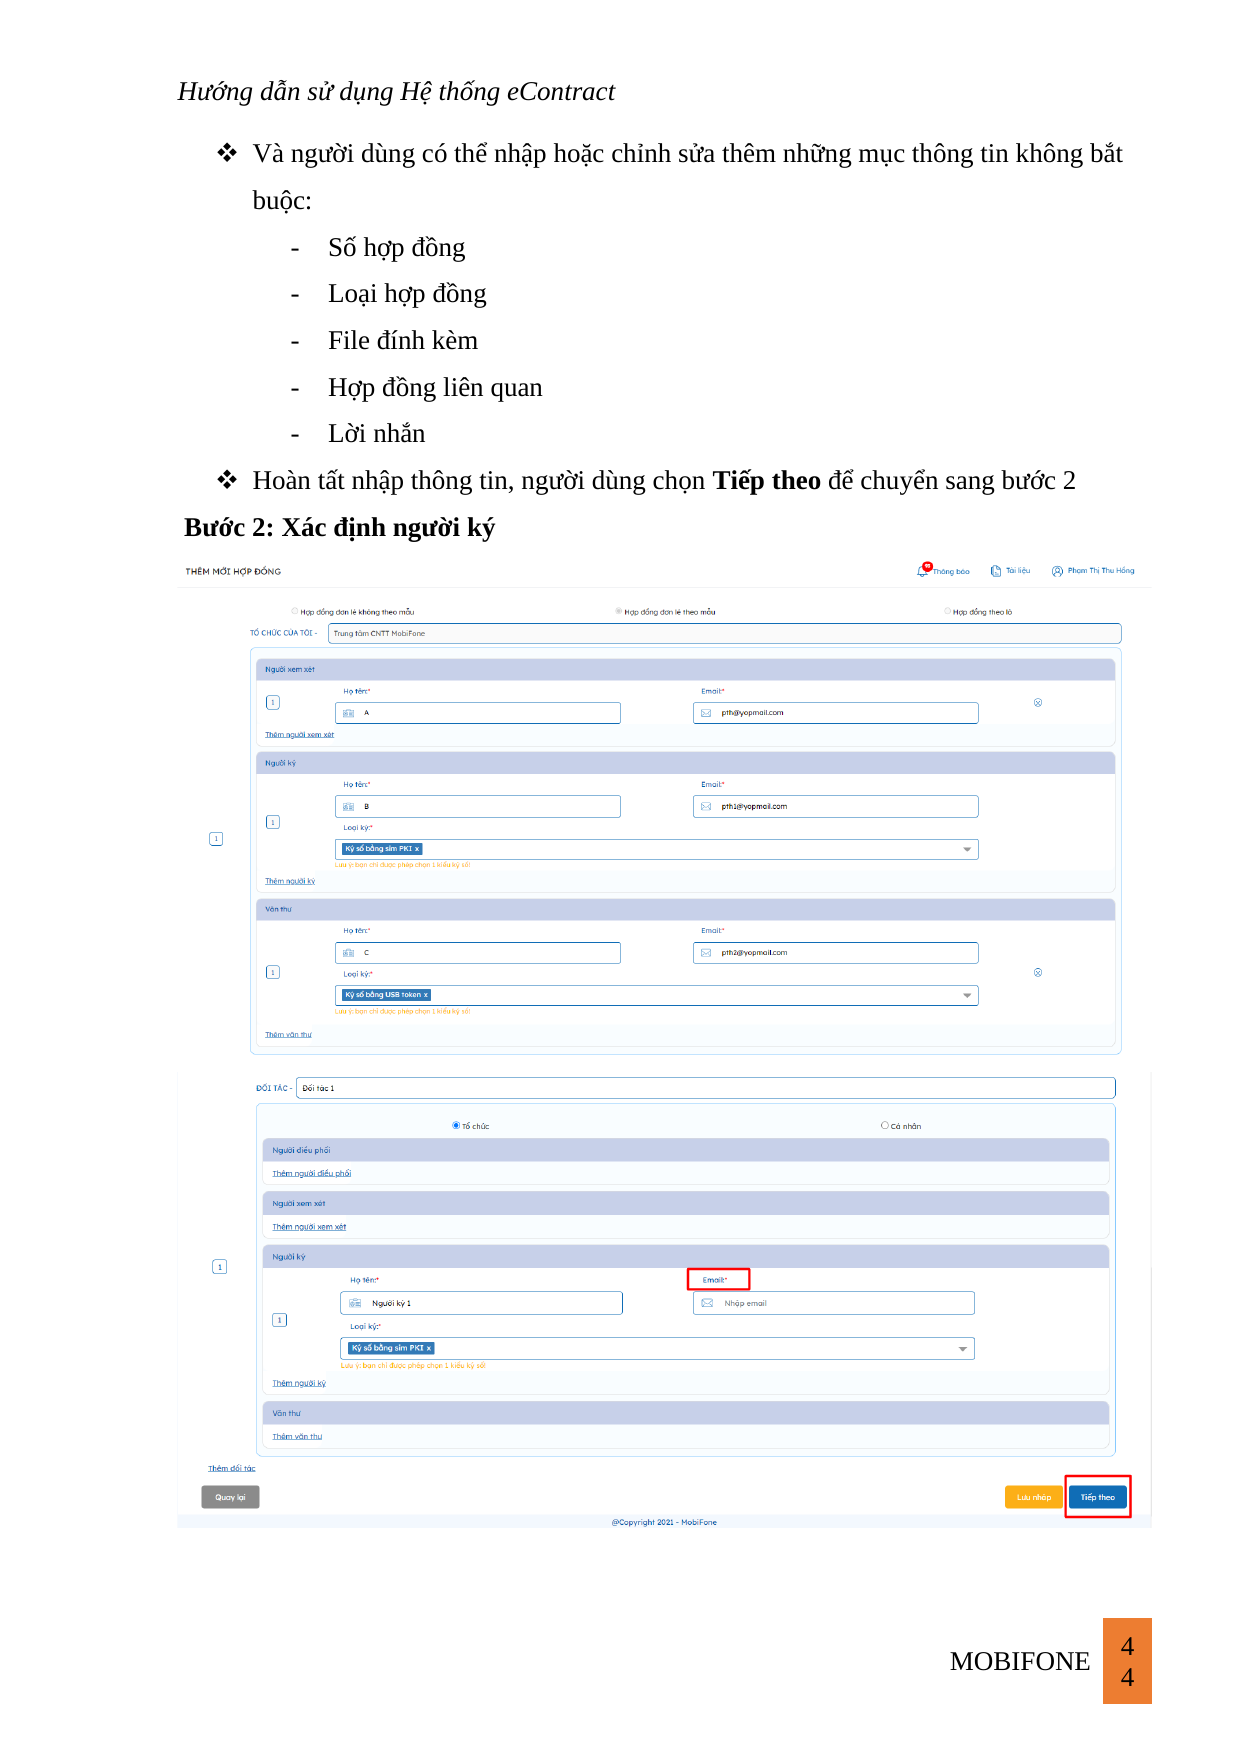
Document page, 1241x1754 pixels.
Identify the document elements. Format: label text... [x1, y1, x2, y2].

list Hoàn tất nhập thông tin, người dùng chọn Tiếp theo để chuyển sang bước 2 [215, 464, 1152, 495]
text Bước 2: Xác định người ký [177, 511, 1152, 542]
list Loại hợp đồng [290, 277, 1152, 308]
list Và người dùng có thể nhập hoặc chỉnh sửa thêm những mục thông tin không bắt buộc: [215, 137, 1152, 215]
list Số hợp đồng [290, 231, 1152, 262]
picture [177, 1072, 1152, 1528]
list Lời nhắn [290, 417, 1152, 448]
picture [177, 557, 1152, 1057]
list File đính kèm [290, 324, 1152, 355]
list Hợp đồng liên quan [290, 371, 1152, 402]
